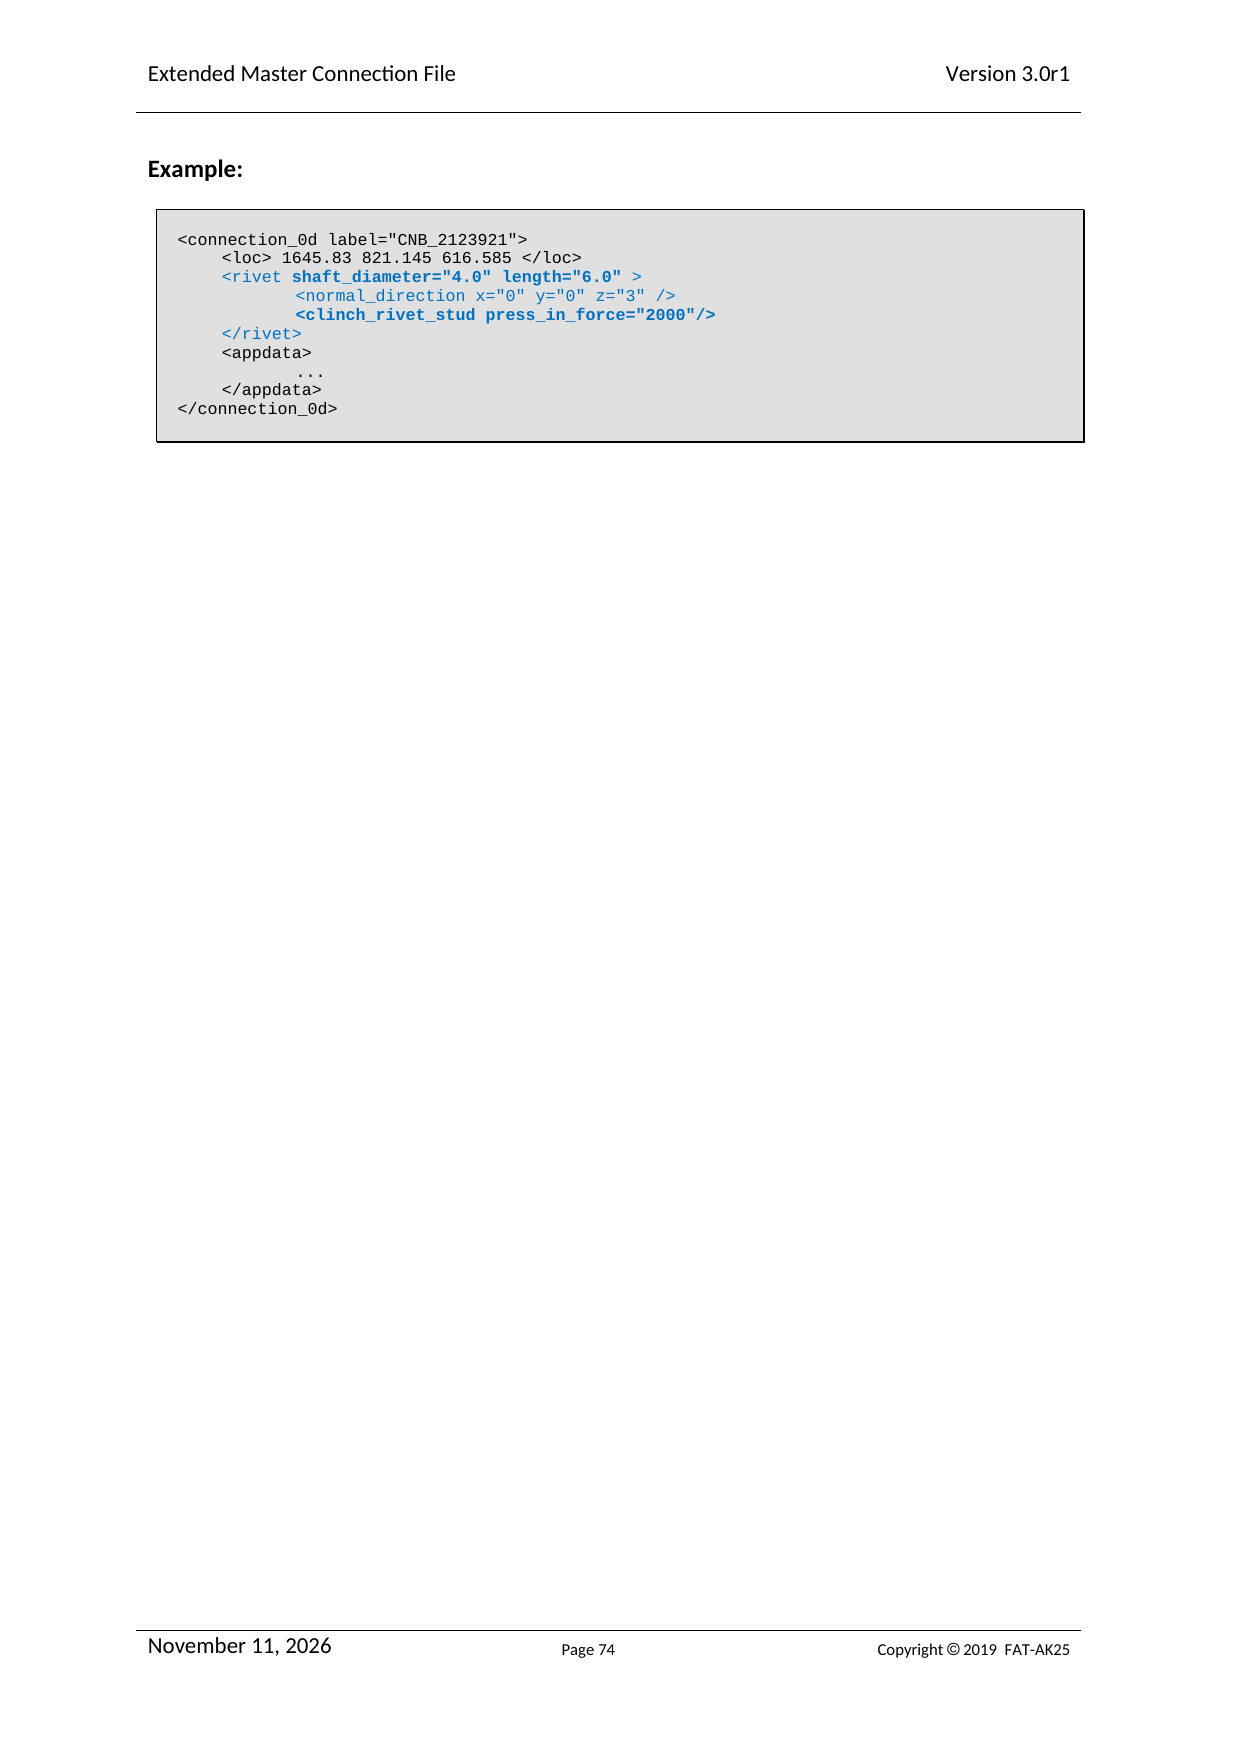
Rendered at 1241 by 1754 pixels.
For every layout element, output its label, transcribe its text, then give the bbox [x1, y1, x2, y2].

text <appdata> [157, 341, 1083, 360]
text <rivet shaft_diameter="4.0" length="6.0" > [157, 266, 1083, 284]
list Example: [148, 154, 1092, 184]
text <clinch_rivet_stud press_in_force="2000"/> [157, 303, 1083, 322]
text <connection_0d label="CNB_2123921"> [157, 228, 1083, 247]
text ... [157, 360, 1083, 379]
text </rivet> [157, 322, 1083, 341]
text <normal_direction x="0" y="0" z="3" /> [157, 284, 1083, 303]
text </appdata> [157, 379, 1083, 398]
text <loc> 1645.83 821.145 616.585 </loc> [157, 247, 1083, 266]
text </connection_0d> [157, 398, 1083, 417]
